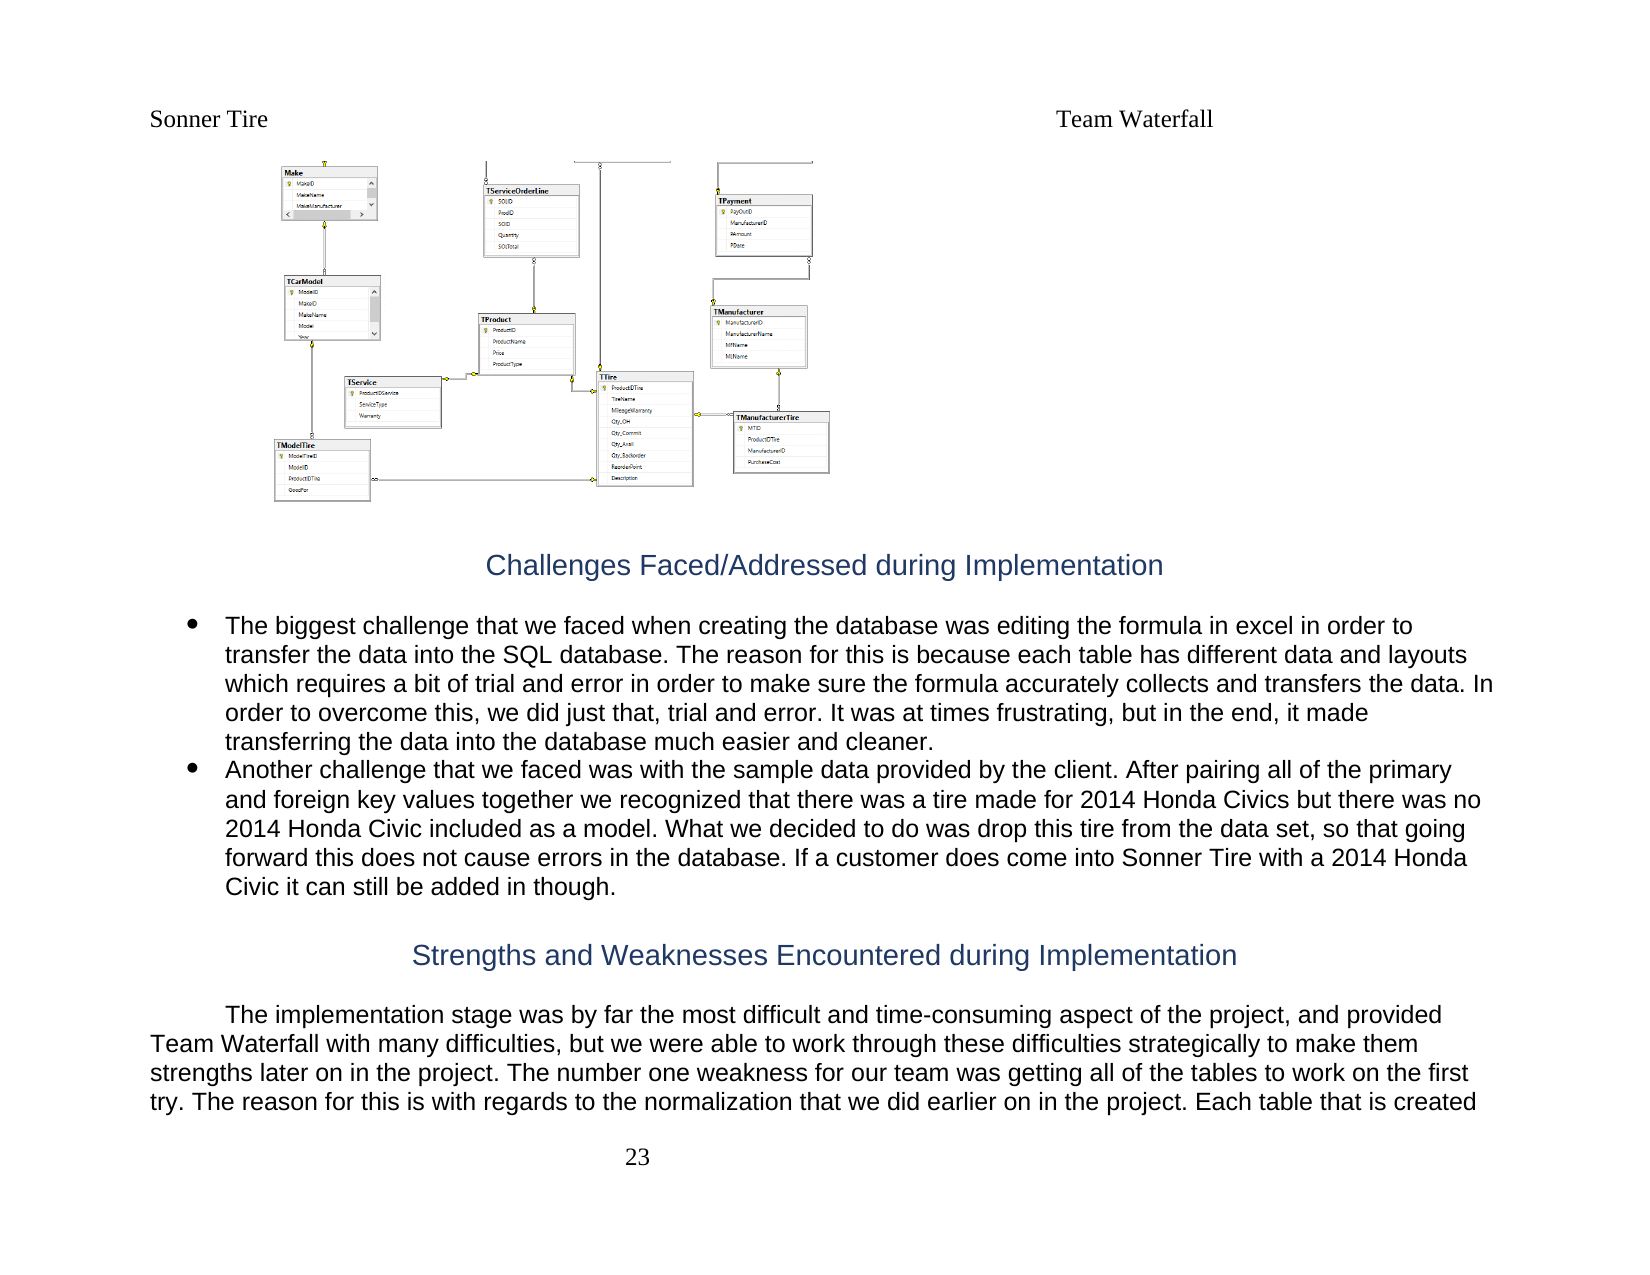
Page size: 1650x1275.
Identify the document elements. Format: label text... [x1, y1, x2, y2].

list The biggest challenge that we faced when creating the database was editing the formula in excel in order to transfer the data into the SQL database. The reason for this is because each table has different data and layouts which requires a bit of trial and error in order to make sure the formula accurately collects and transfers the data. In order to overcome this, we did just that, trial and error. It was at times frustrating, but in the end, it made transferring the data into the database much easier and cleaner. [187, 611, 1500, 756]
subtitle Challenges Faced/Addressed during Implementation [150, 548, 1500, 582]
subtitle Strengths and Weaknesses Encountered during Implementation [150, 938, 1500, 972]
picture [150, 161, 841, 507]
list Another challenge that we faced was with the sample data provided by the client. After pairing all of the primary and foreign key values together we recognized that there was a tire made for 2014 Honda Civics but there was no 2014 Honda Civic included as a model. What we decided to do was drop this tire from the data set, so that going forward this does not cause errors in the database. If a customer does come into Sonner Tire with a 2014 Honda Civic it can still be added in though. [187, 756, 1500, 900]
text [150, 1000, 1500, 1115]
